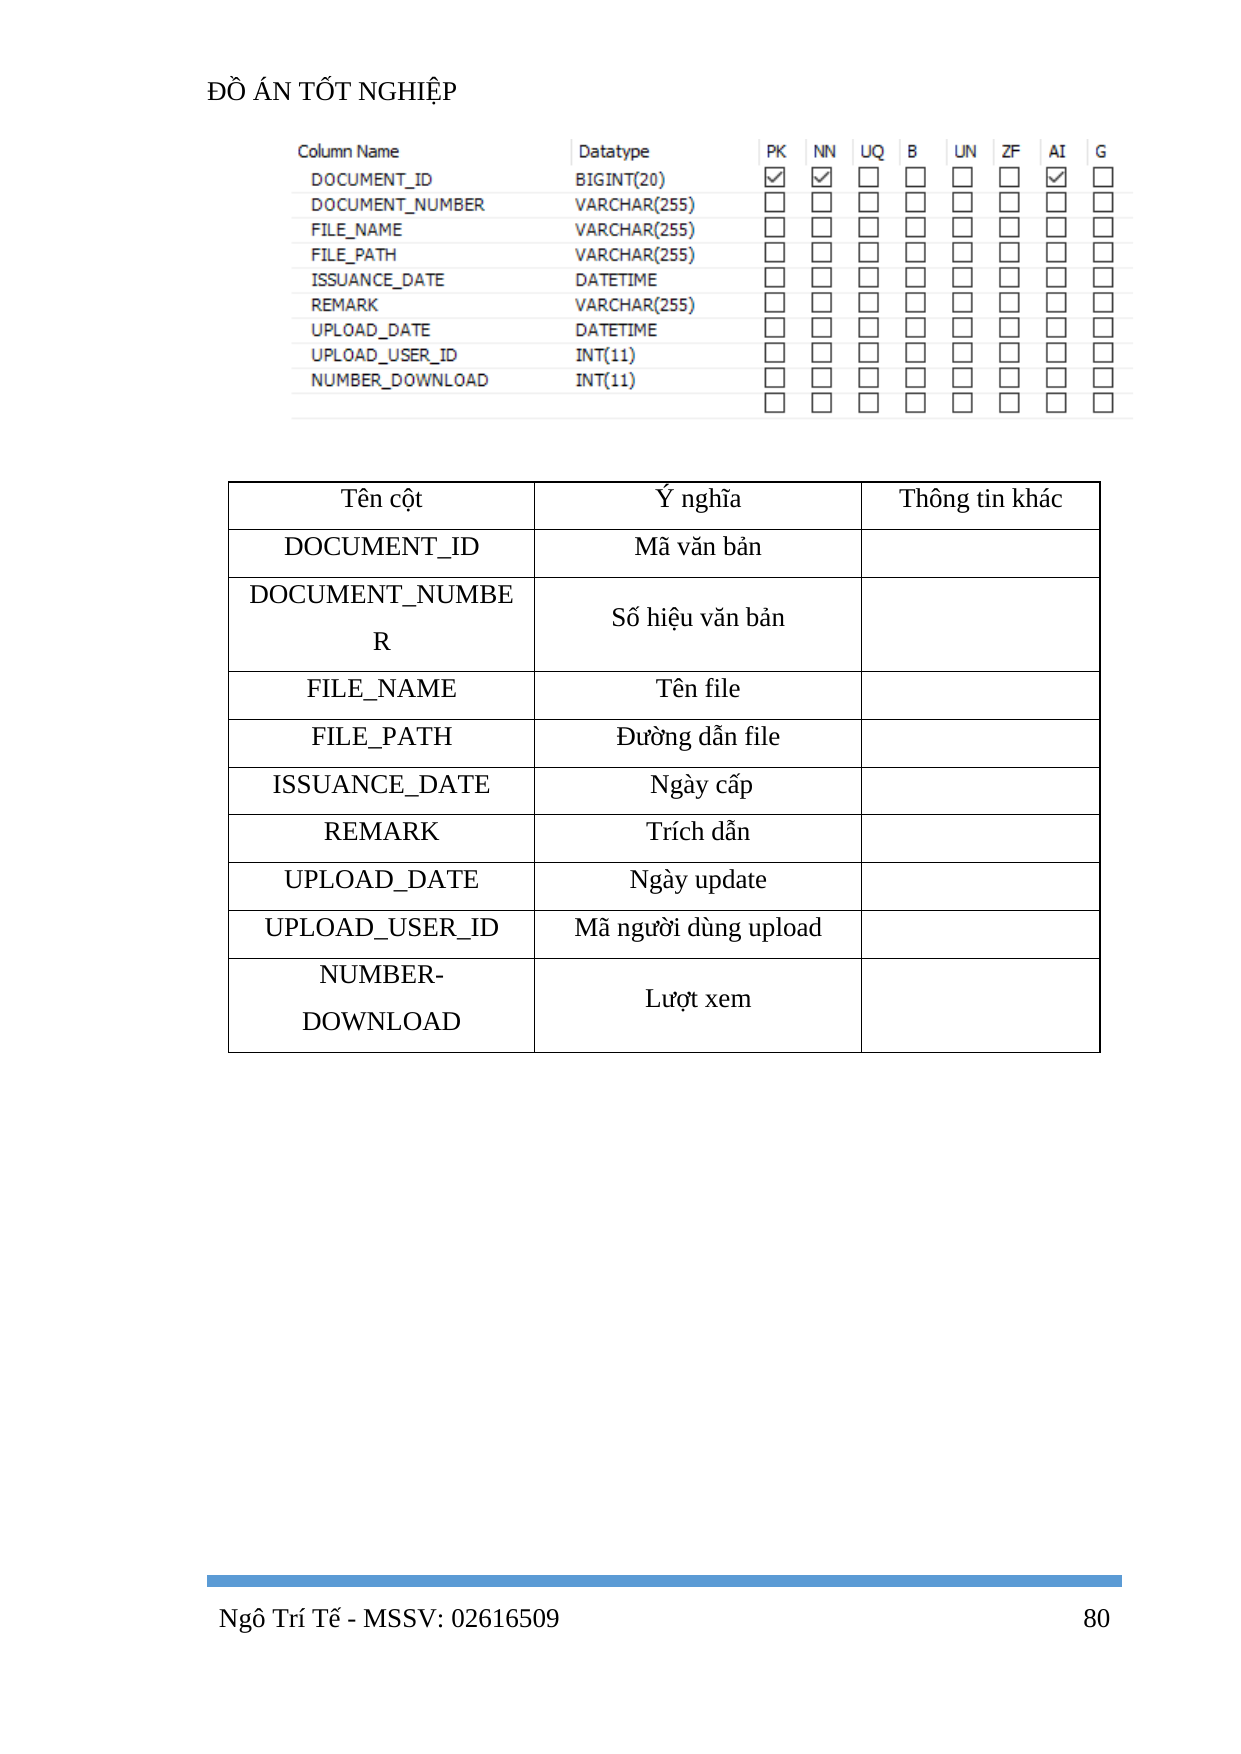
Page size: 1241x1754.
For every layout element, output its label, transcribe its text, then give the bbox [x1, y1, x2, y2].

table_cell ISSUANCE_DATE [229, 768, 534, 814]
table_cell Ngày cấp [535, 768, 861, 814]
table_cell [862, 815, 1099, 862]
table_cell Lượt xem [535, 959, 861, 1052]
table_cell UPLOAD_USER_ID [229, 911, 534, 957]
table_cell [862, 530, 1099, 577]
table_cell Ngày update [535, 863, 861, 910]
table_cell [862, 863, 1099, 910]
table_header Tên cột [229, 483, 534, 529]
table_cell DOCUMENT_ID [229, 530, 534, 577]
table_cell FILE_PATH [229, 720, 534, 767]
table_cell Tên file [535, 672, 861, 719]
table_cell [862, 911, 1099, 957]
table_cell NUMBER-DOWNLOAD [229, 959, 534, 1052]
table_cell [862, 768, 1099, 814]
table_cell REMARK [229, 815, 534, 862]
table_cell DOCUMENT_NUMBER [229, 578, 534, 671]
table_cell [862, 672, 1099, 719]
table_cell FILE_NAME [229, 672, 534, 719]
table_cell [862, 578, 1099, 671]
table_cell Trích dẫn [535, 815, 861, 862]
table_cell [862, 959, 1099, 1052]
table_cell Mã văn bản [535, 530, 861, 577]
picture [291, 139, 1134, 421]
table_header Thông tin khác [862, 483, 1099, 529]
table_cell [862, 720, 1099, 767]
table_cell UPLOAD_DATE [229, 863, 534, 910]
table_cell Số hiệu văn bản [535, 578, 861, 671]
table_cell Mã người dùng upload [535, 911, 861, 957]
table_cell Đường dẫn file [535, 720, 861, 767]
table_header Ý nghĩa [535, 483, 861, 529]
